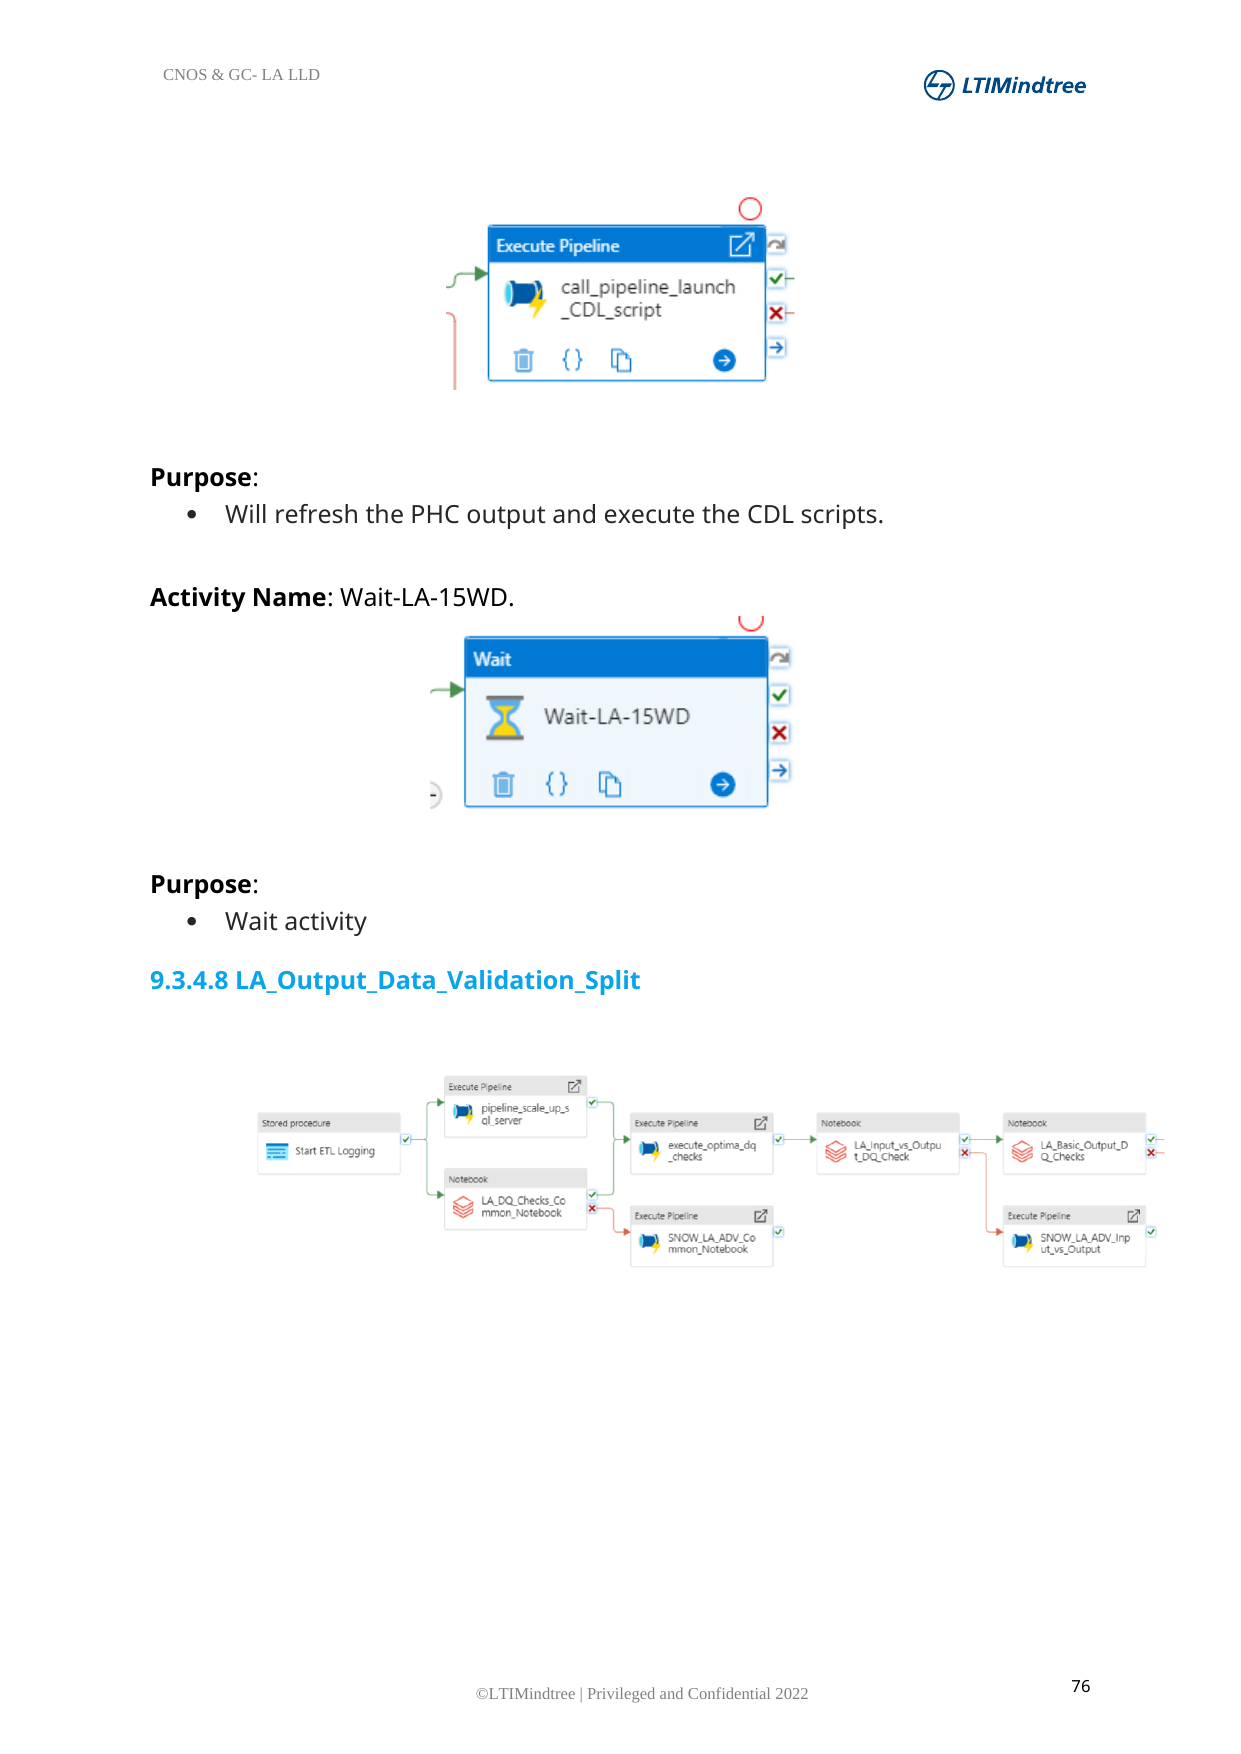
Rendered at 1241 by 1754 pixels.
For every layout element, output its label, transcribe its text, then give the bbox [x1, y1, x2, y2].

list Will refresh the PHC output and execute the CDL scripts. [187, 496, 1090, 530]
picture [225, 1055, 1165, 1327]
text Purpose: [150, 867, 1090, 901]
text Activity Name: Wait-LA-15WD. [150, 580, 1090, 614]
picture [446, 176, 795, 390]
picture [430, 616, 810, 831]
list Wait activity [187, 904, 1090, 938]
subtitle 9.3.4.8 LA_Output_Data_Validation_Split [150, 963, 1090, 997]
text Purpose: [150, 459, 1090, 494]
